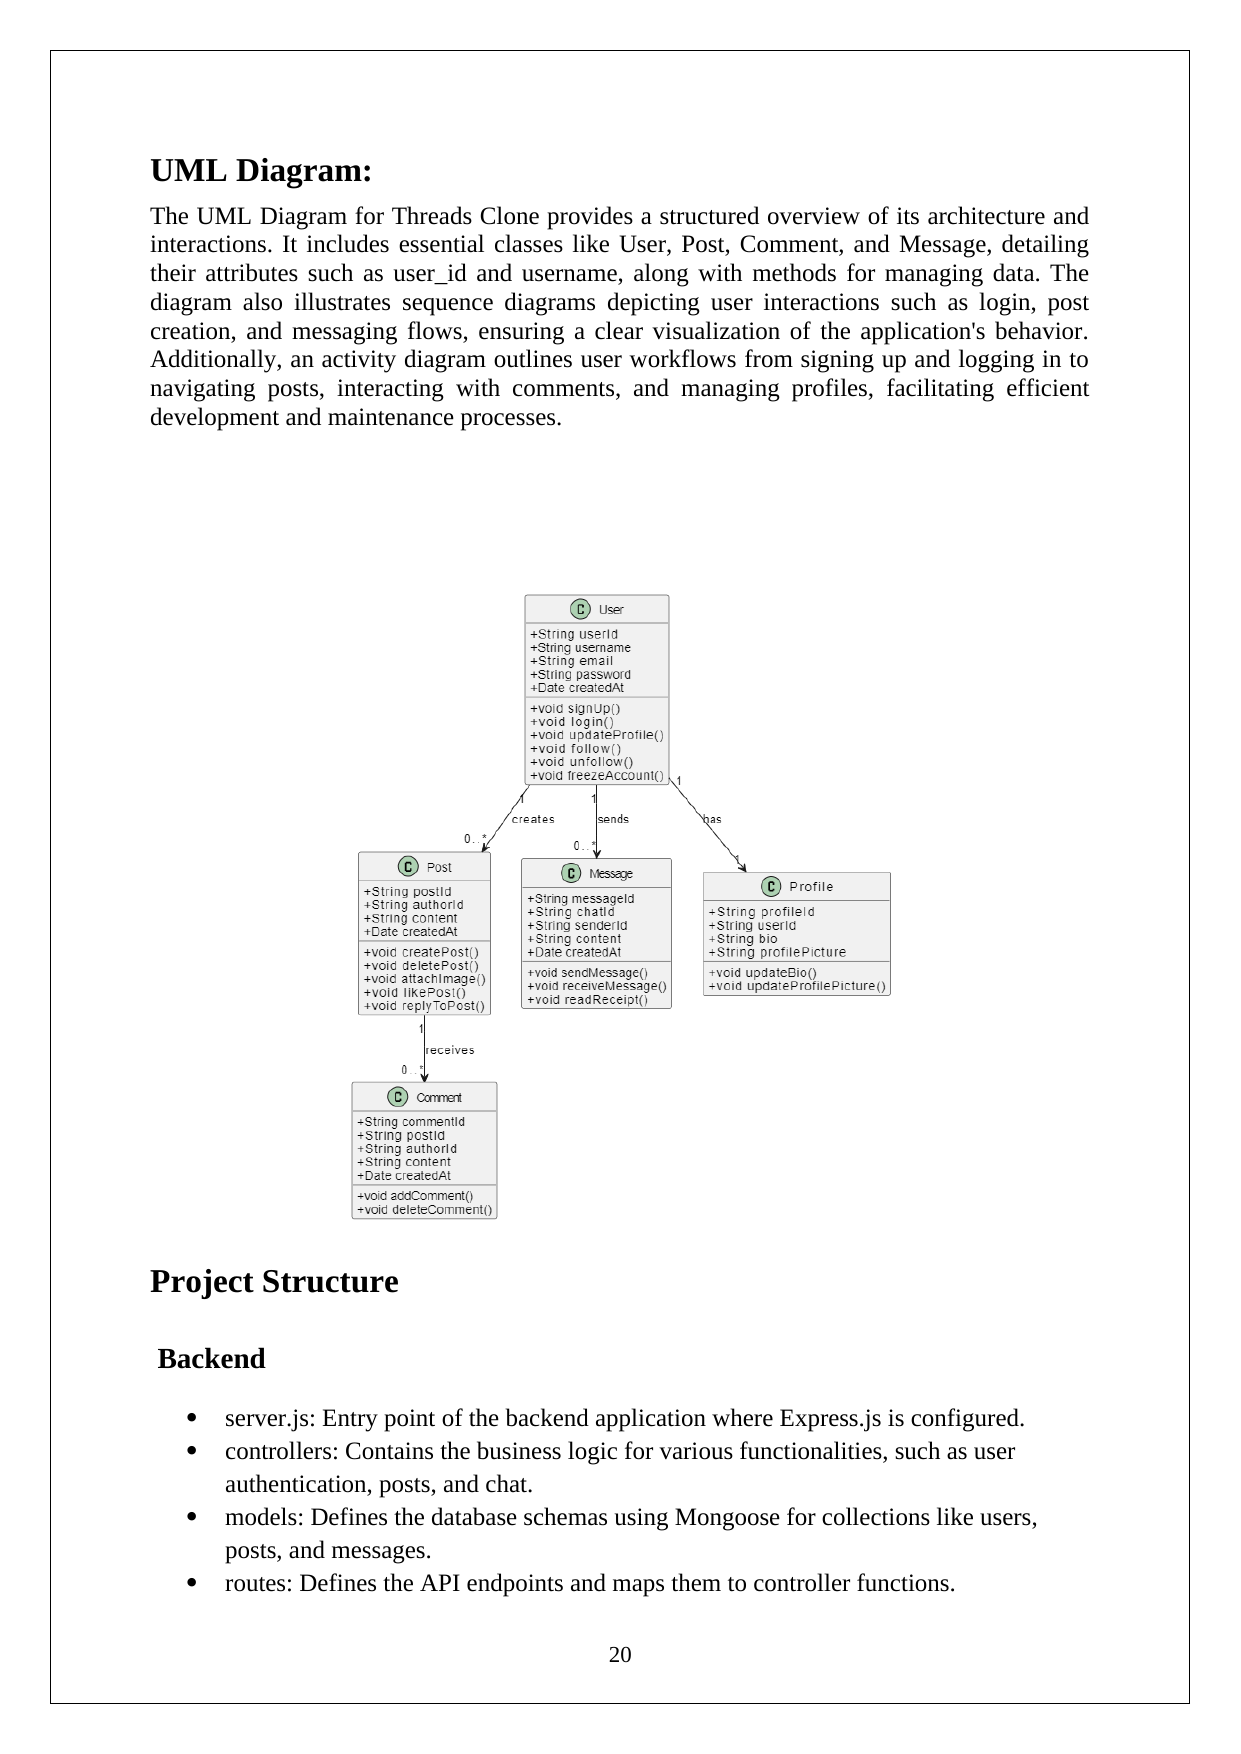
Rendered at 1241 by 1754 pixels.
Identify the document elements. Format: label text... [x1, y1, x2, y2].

text Backend [150, 1341, 1090, 1374]
list routes: Defines the API endpoints and maps them to controller functions. [187, 1568, 1090, 1597]
subtitle Project Structure [150, 1261, 1090, 1299]
picture [345, 588, 895, 1224]
subtitle UML Diagram: [150, 150, 1090, 188]
list controllers: Contains the business logic for various functionalities, such as user authentication, posts, and chat. [187, 1436, 1090, 1498]
list server.js: Entry point of the backend application where Express.js is configured. [187, 1403, 1090, 1432]
list models: Defines the database schemas using Mongoose for collections like users, posts, and messages. [187, 1502, 1090, 1564]
text The UML Diagram for Threads Clone provides a structured overview of its architecture and interactions. It includes essential classes like User, Post, Comment, and Message, detailing their attributes such as user_id and username, along with methods for managing data. The diagram also illustrates sequence diagrams depicting user interactions such as login, post creation, and messaging flows, ensuring a clear visualization of the application's behavior. Additionally, an activity diagram outlines user workflows from signing up and logging in to navigating posts, interacting with comments, and managing profiles, facilitating efficient development and maintenance processes. [150, 201, 1090, 431]
